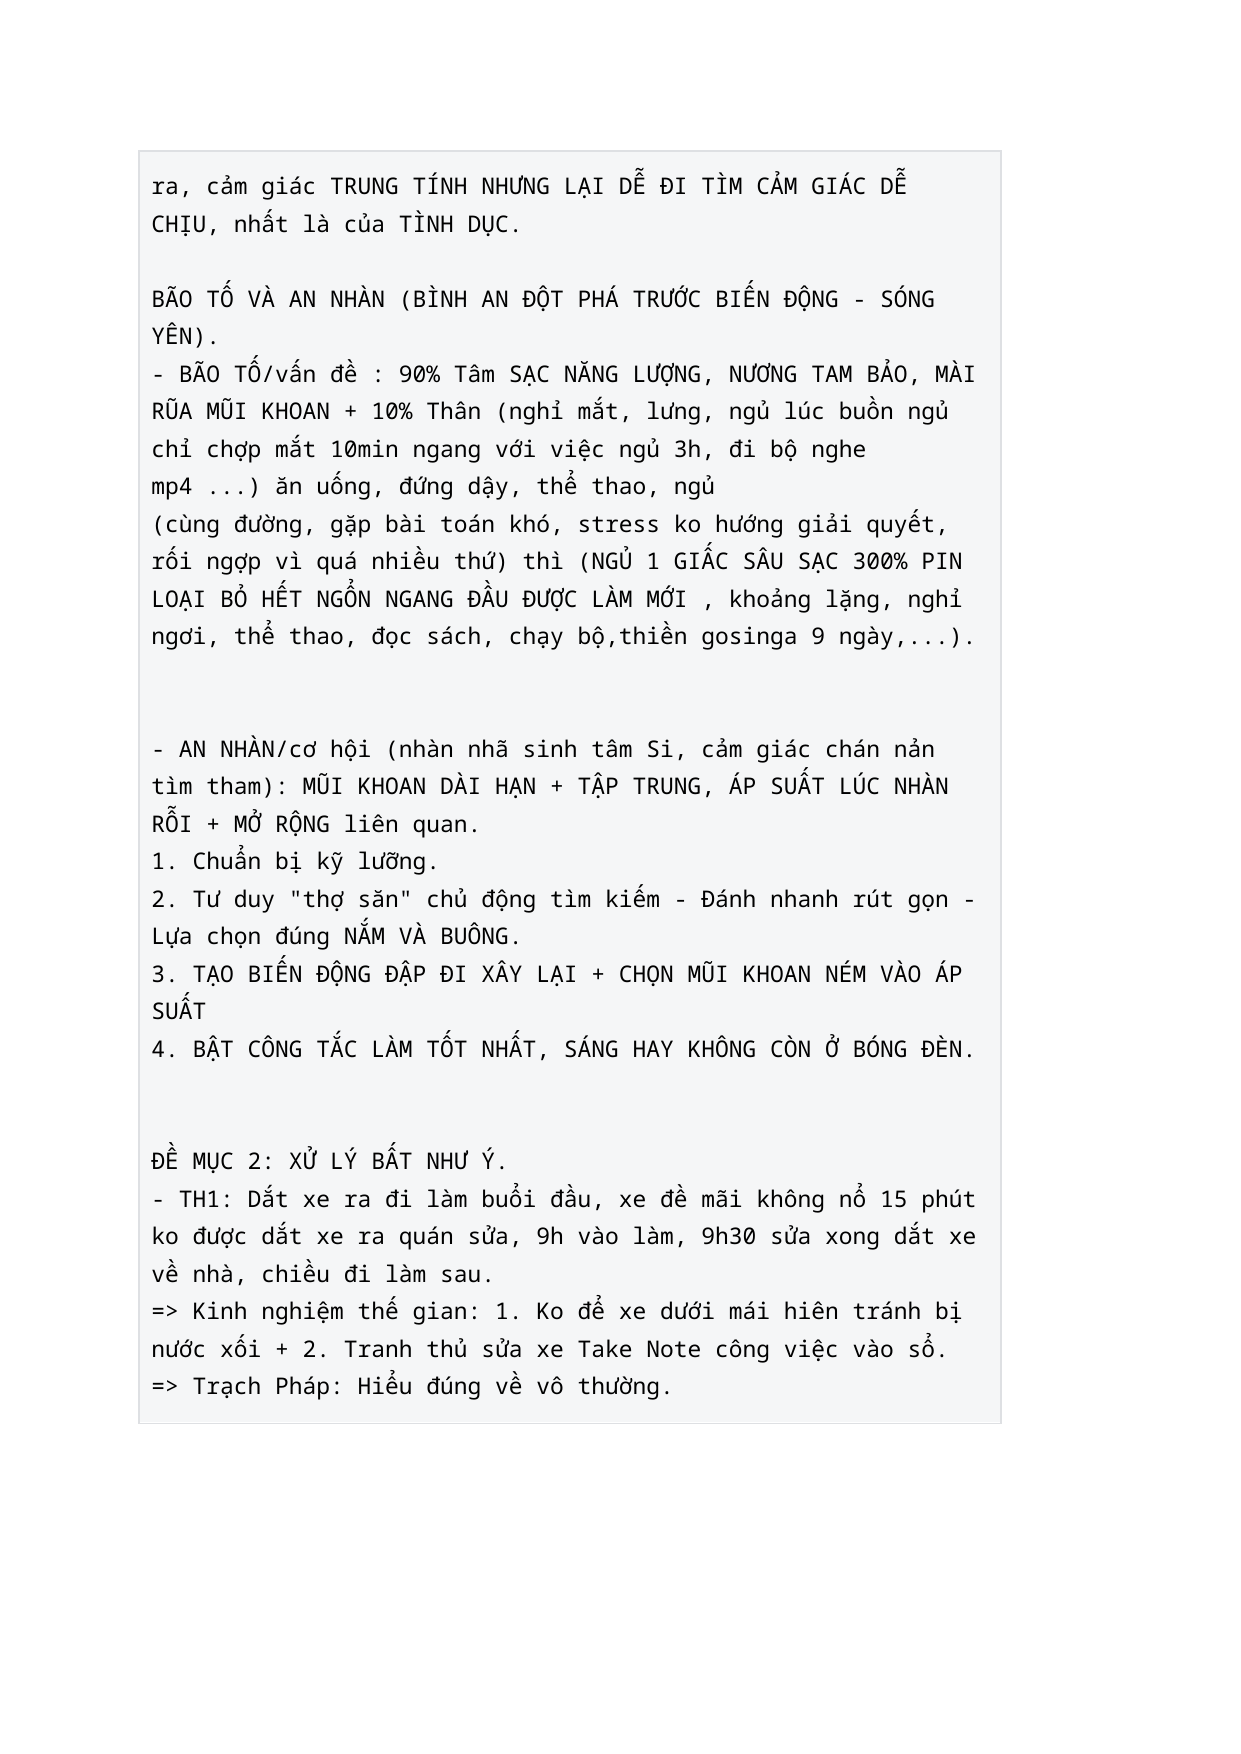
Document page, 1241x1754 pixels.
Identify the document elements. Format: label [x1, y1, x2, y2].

table_header [140, 152, 1000, 1422]
